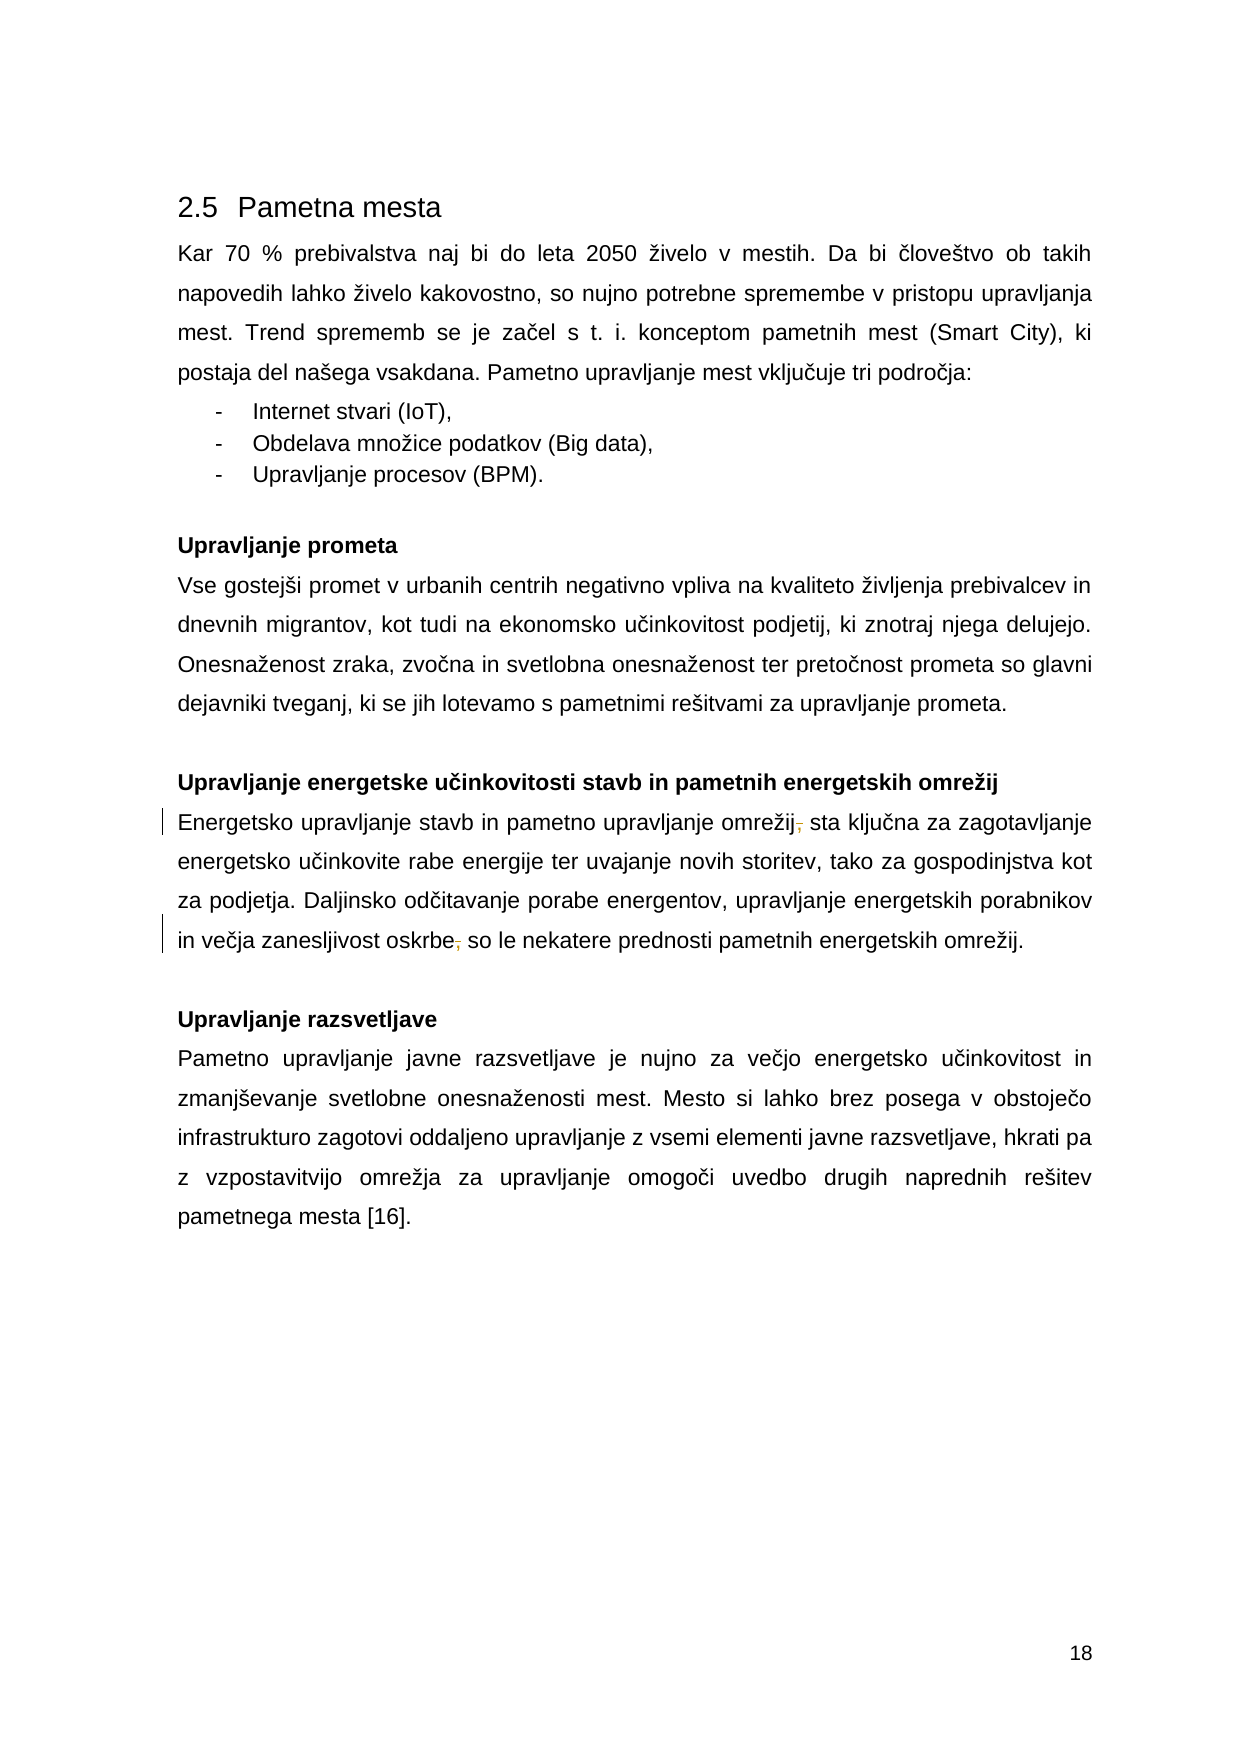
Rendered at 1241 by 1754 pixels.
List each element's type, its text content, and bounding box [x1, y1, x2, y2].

text Vse gostejši promet v urbanih centrih negativno vpliva na kvaliteto življenja prebivalcev in dnevnih migrantov, kot tudi na ekonomsko učinkovitost podjetij, ki znotraj njega delujejo. Onesnaženost zraka, zvočna in svetlobna onesnaženost ter pretočnost prometa so glavni dejavniki tveganj, ki se jih lotevamo s pametnimi rešitvami za upravljanje prometa. [177, 572, 1092, 716]
text Upravljanje razsvetljave [177, 1006, 1092, 1032]
list Upravljanje procesov (BPM). [215, 461, 1092, 487]
text Upravljanje energetske učinkovitosti stavb in pametnih energetskih omrežij [177, 769, 1092, 795]
list Internet stvari (IoT), [215, 398, 1092, 424]
text Energetsko upravljanje stavb in pametno upravljanje omrežij sta ključna za zagotavljanje energetsko učinkovite rabe energije ter uvajanje novih storitev, tako za gospodinjstva kot za podjetja. Daljinsko odčitavanje porabe energentov, upravljanje energetskih porabnikov in večja zanesljivost oskrbe so le nekatere prednosti pametnih energetskih omrežij. [177, 808, 1092, 953]
subtitle Pametna mesta [177, 190, 1092, 223]
text Upravljanje prometa [177, 532, 1092, 558]
text Kar 70 % prebivalstva naj bi do leta 2050 živelo v mestih. Da bi človeštvo ob takih napovedih lahko živelo kakovostno, so nujno potrebne spremembe v pristopu upravljanja mest. Trend sprememb se je začel s t. i. konceptom pametnih mest (Smart City), ki postaja del našega vsakdana. Pametno upravljanje mest vključuje tri področja: [177, 240, 1092, 385]
list Obdelava množice podatkov (Big data), [215, 429, 1092, 456]
text Pametno upravljanje javne razsvetljave je nujno za večjo energetsko učinkovitost in zmanjševanje svetlobne onesnaženosti mest. Mesto si lahko brez posega v obstoječo infrastrukturo zagotovi oddaljeno upravljanje z vsemi elementi javne razsvetljave, hkrati pa z vzpostavitvijo omrežja za upravljanje omogoči uvedbo drugih naprednih rešitev pametnega mesta [16]. [177, 1045, 1092, 1229]
